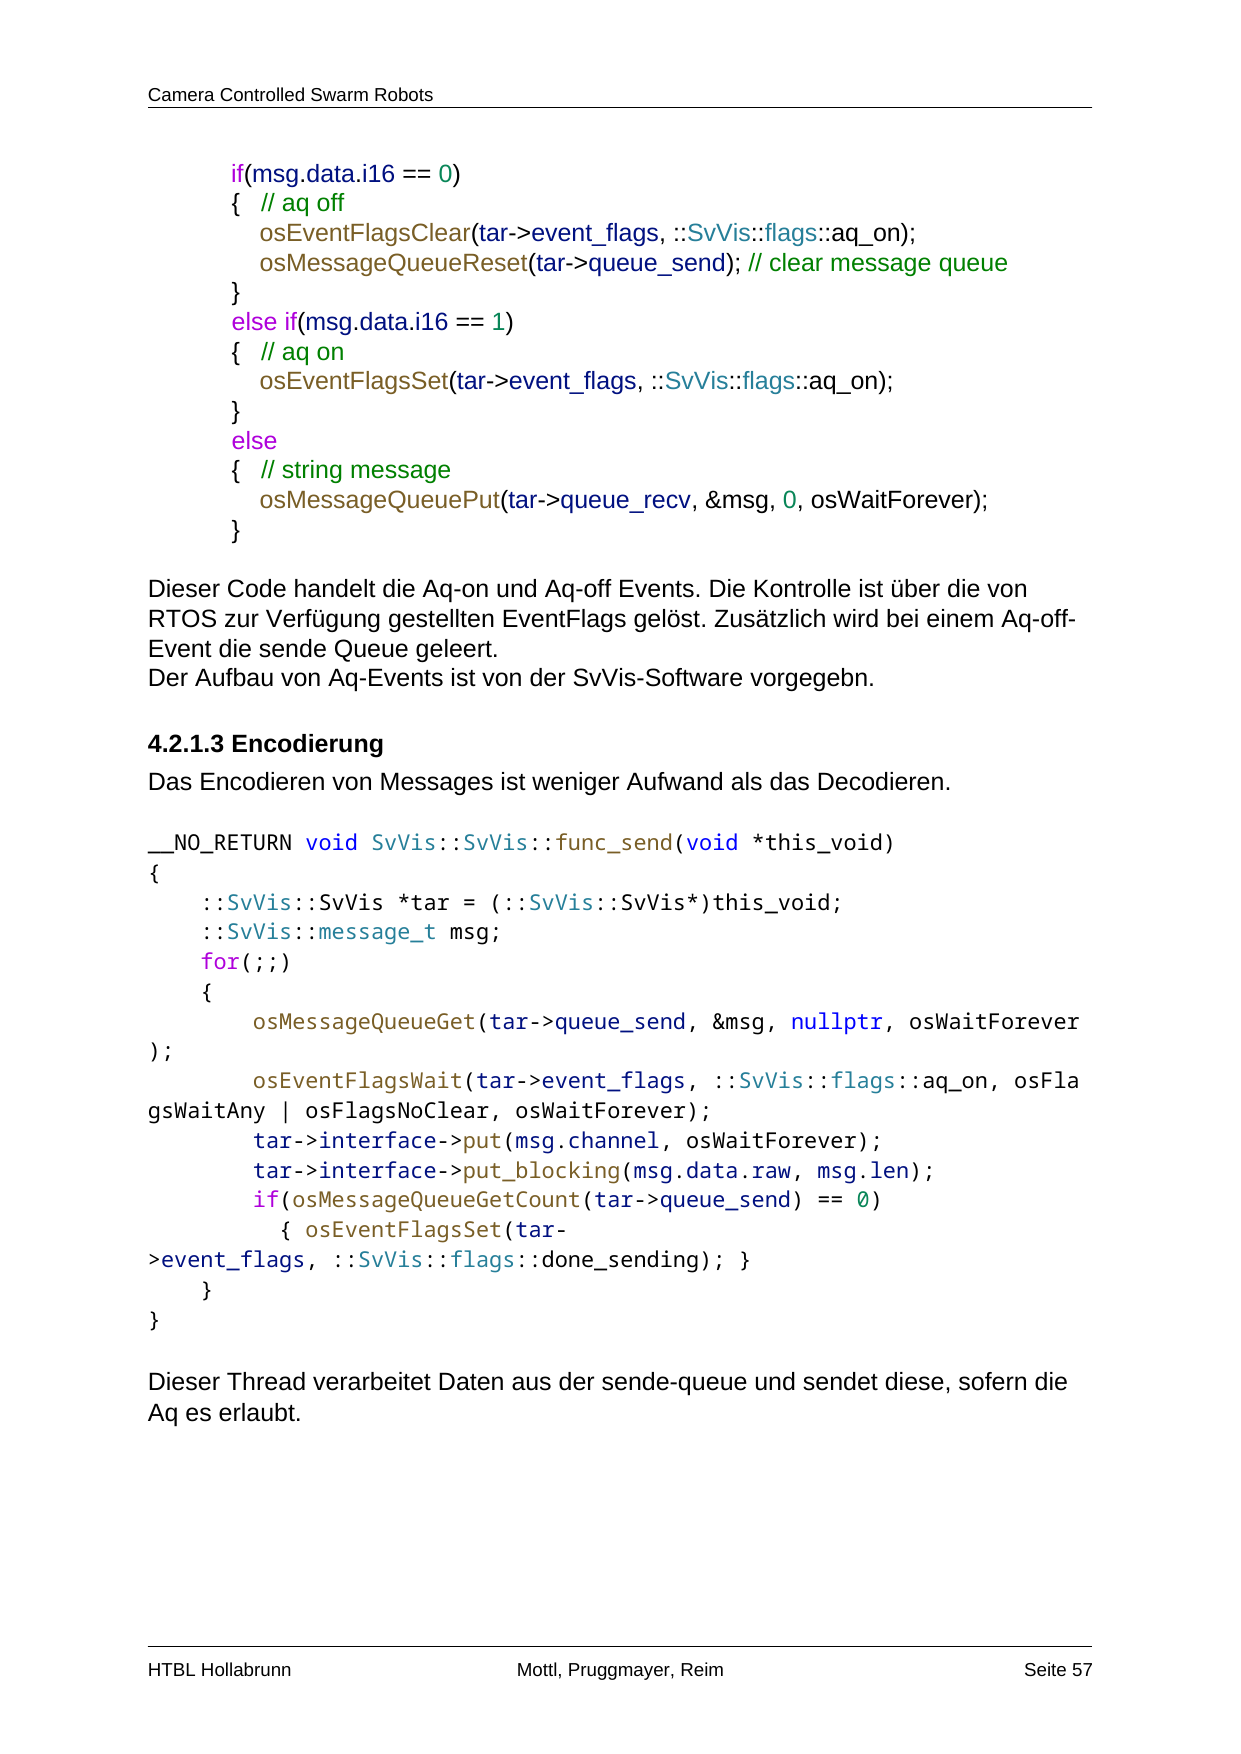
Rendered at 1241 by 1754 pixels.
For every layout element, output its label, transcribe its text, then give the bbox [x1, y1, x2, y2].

subtitle Encodierung [148, 727, 1092, 758]
text { [148, 857, 1092, 887]
text { // aq off [148, 187, 1092, 217]
text osMessageQueuePut(tar->queue_recv, &msg, 0, osWaitForever); [148, 484, 1092, 514]
text } [148, 1304, 1092, 1333]
text osEventFlagsWait(tar->event_flags, ::SvVis::flags::aq_on, osFlagsWaitAny | osFlagsNoClear, osWaitForever); [148, 1065, 1092, 1125]
text Dieser Code handelt die Aq-on und Aq-off Events. Die Kontrolle ist über die von RTOS zur Verfügung gestellten EventFlags gelöst. Zusätzlich wird bei einem Aq-off-Event die sende Queue geleert. [148, 573, 1092, 662]
text osEventFlagsSet(tar->event_flags, ::SvVis::flags::aq_on); [148, 365, 1092, 395]
text osEventFlagsClear(tar->event_flags, ::SvVis::flags::aq_on); [148, 217, 1092, 247]
text else if(msg.data.i16 == 1) [148, 306, 1092, 336]
text } [148, 1274, 1092, 1304]
text if(osMessageQueueGetCount(tar->queue_send) == 0) [148, 1184, 1092, 1214]
text Das Encodieren von Messages ist weniger Aufwand als das Decodieren. [148, 764, 1092, 796]
text { osEventFlagsSet(tar->event_flags, ::SvVis::flags::done_sending); } [148, 1214, 1092, 1274]
text for(;;) [148, 946, 1092, 976]
text Dieser Thread verarbeitet Daten aus der sende-queue und sendet diese, sofern die Aq es erlaubt. [148, 1365, 1092, 1427]
text osMessageQueueGet(tar->queue_send, &msg, nullptr, osWaitForever); [148, 1006, 1092, 1065]
text tar->interface->put(msg.channel, osWaitForever); [148, 1125, 1092, 1155]
text } [148, 276, 1092, 306]
text { // aq on [148, 336, 1092, 365]
text osMessageQueueReset(tar->queue_send); // clear message queue [148, 247, 1092, 276]
text } [148, 514, 1092, 543]
text ::SvVis::message_t msg; [148, 916, 1092, 946]
text { [148, 976, 1092, 1006]
text Der Aufbau von Aq-Events ist von der SvVis-Software vorgegebn. [148, 662, 1092, 692]
text __NO_RETURN void SvVis::SvVis::func_send(void *this_void) [148, 827, 1092, 857]
text { // string message [148, 454, 1092, 484]
text if(msg.data.i16 == 0) [148, 158, 1092, 187]
text tar->interface->put_blocking(msg.data.raw, msg.len); [148, 1155, 1092, 1184]
text else [148, 425, 1092, 454]
text ::SvVis::SvVis *tar = (::SvVis::SvVis*)this_void; [148, 887, 1092, 916]
text } [148, 395, 1092, 425]
